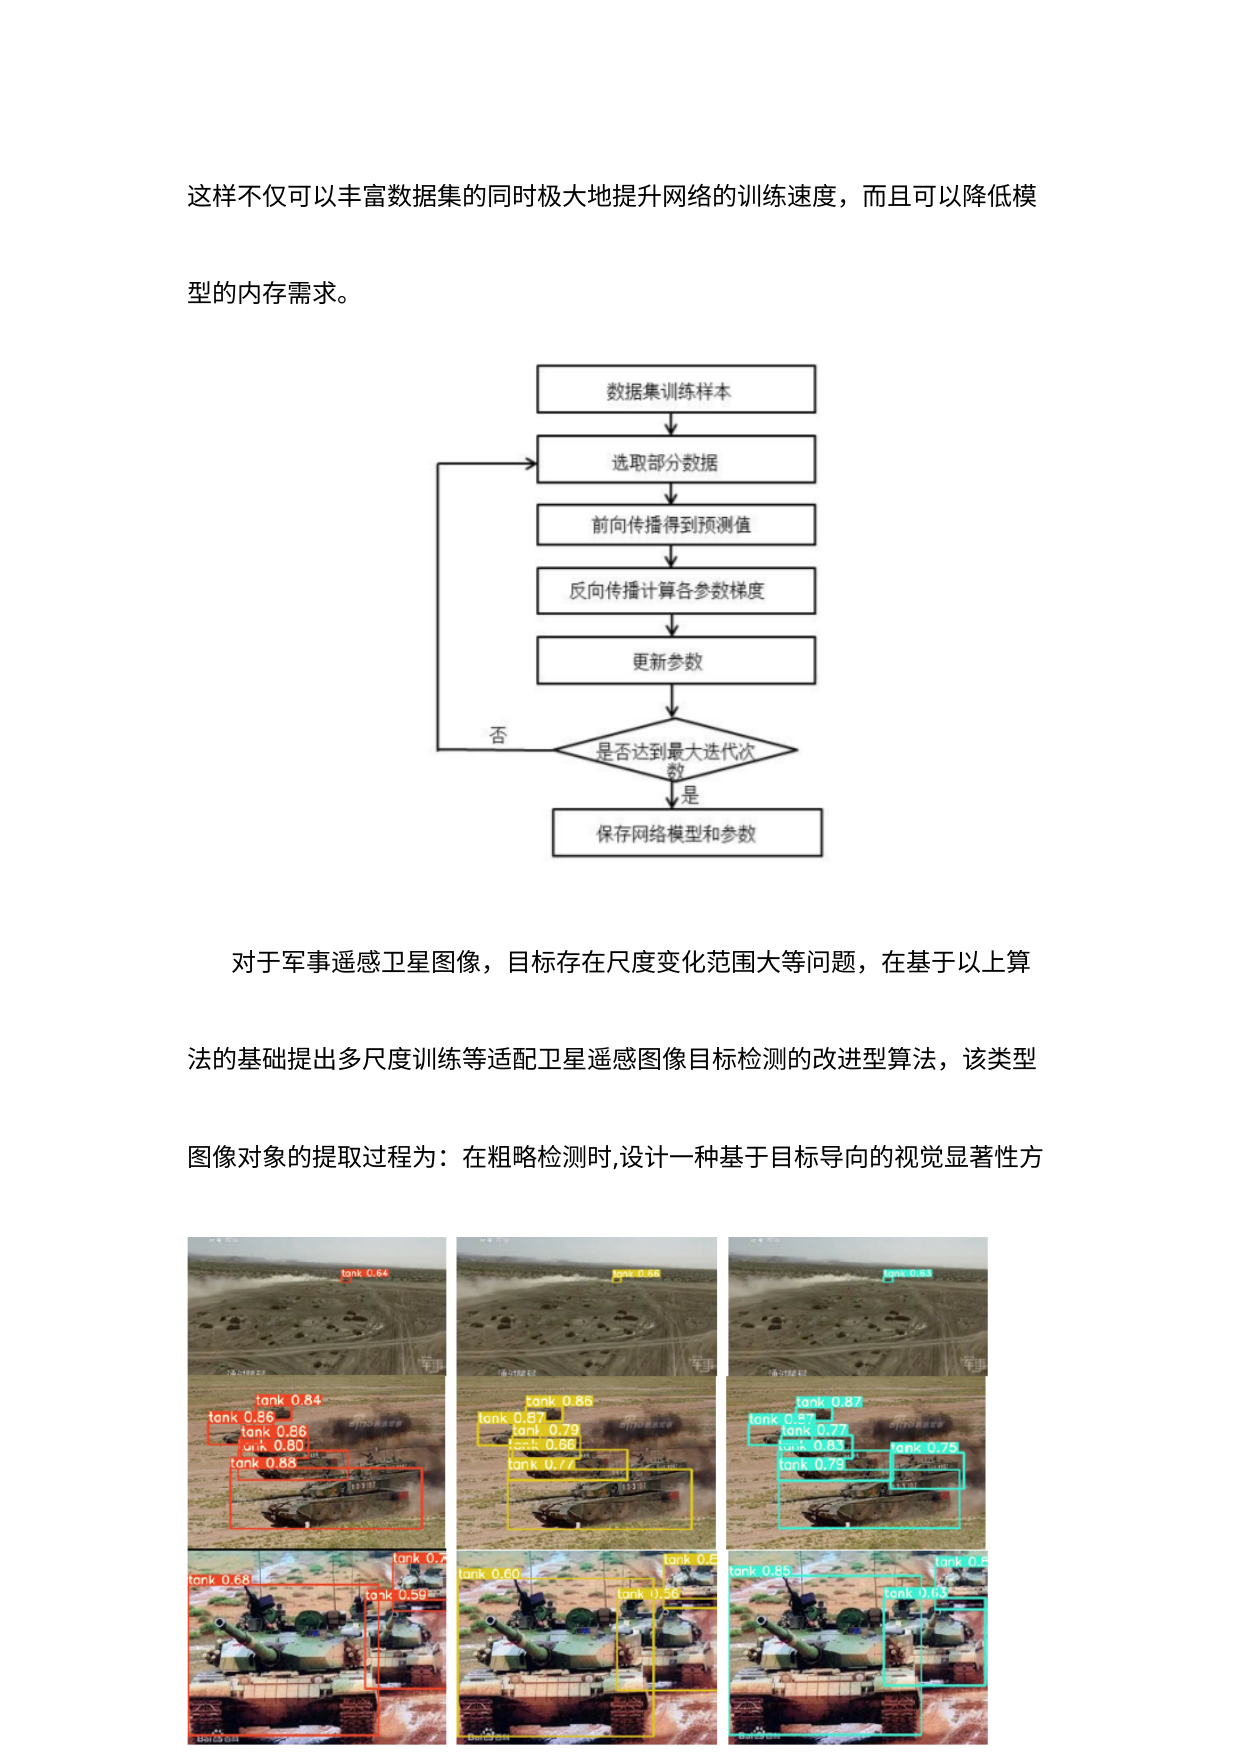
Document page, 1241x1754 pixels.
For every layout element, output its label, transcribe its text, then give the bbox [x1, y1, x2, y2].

picture [415, 342, 846, 876]
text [187, 162, 1053, 324]
picture [187, 1237, 989, 1747]
